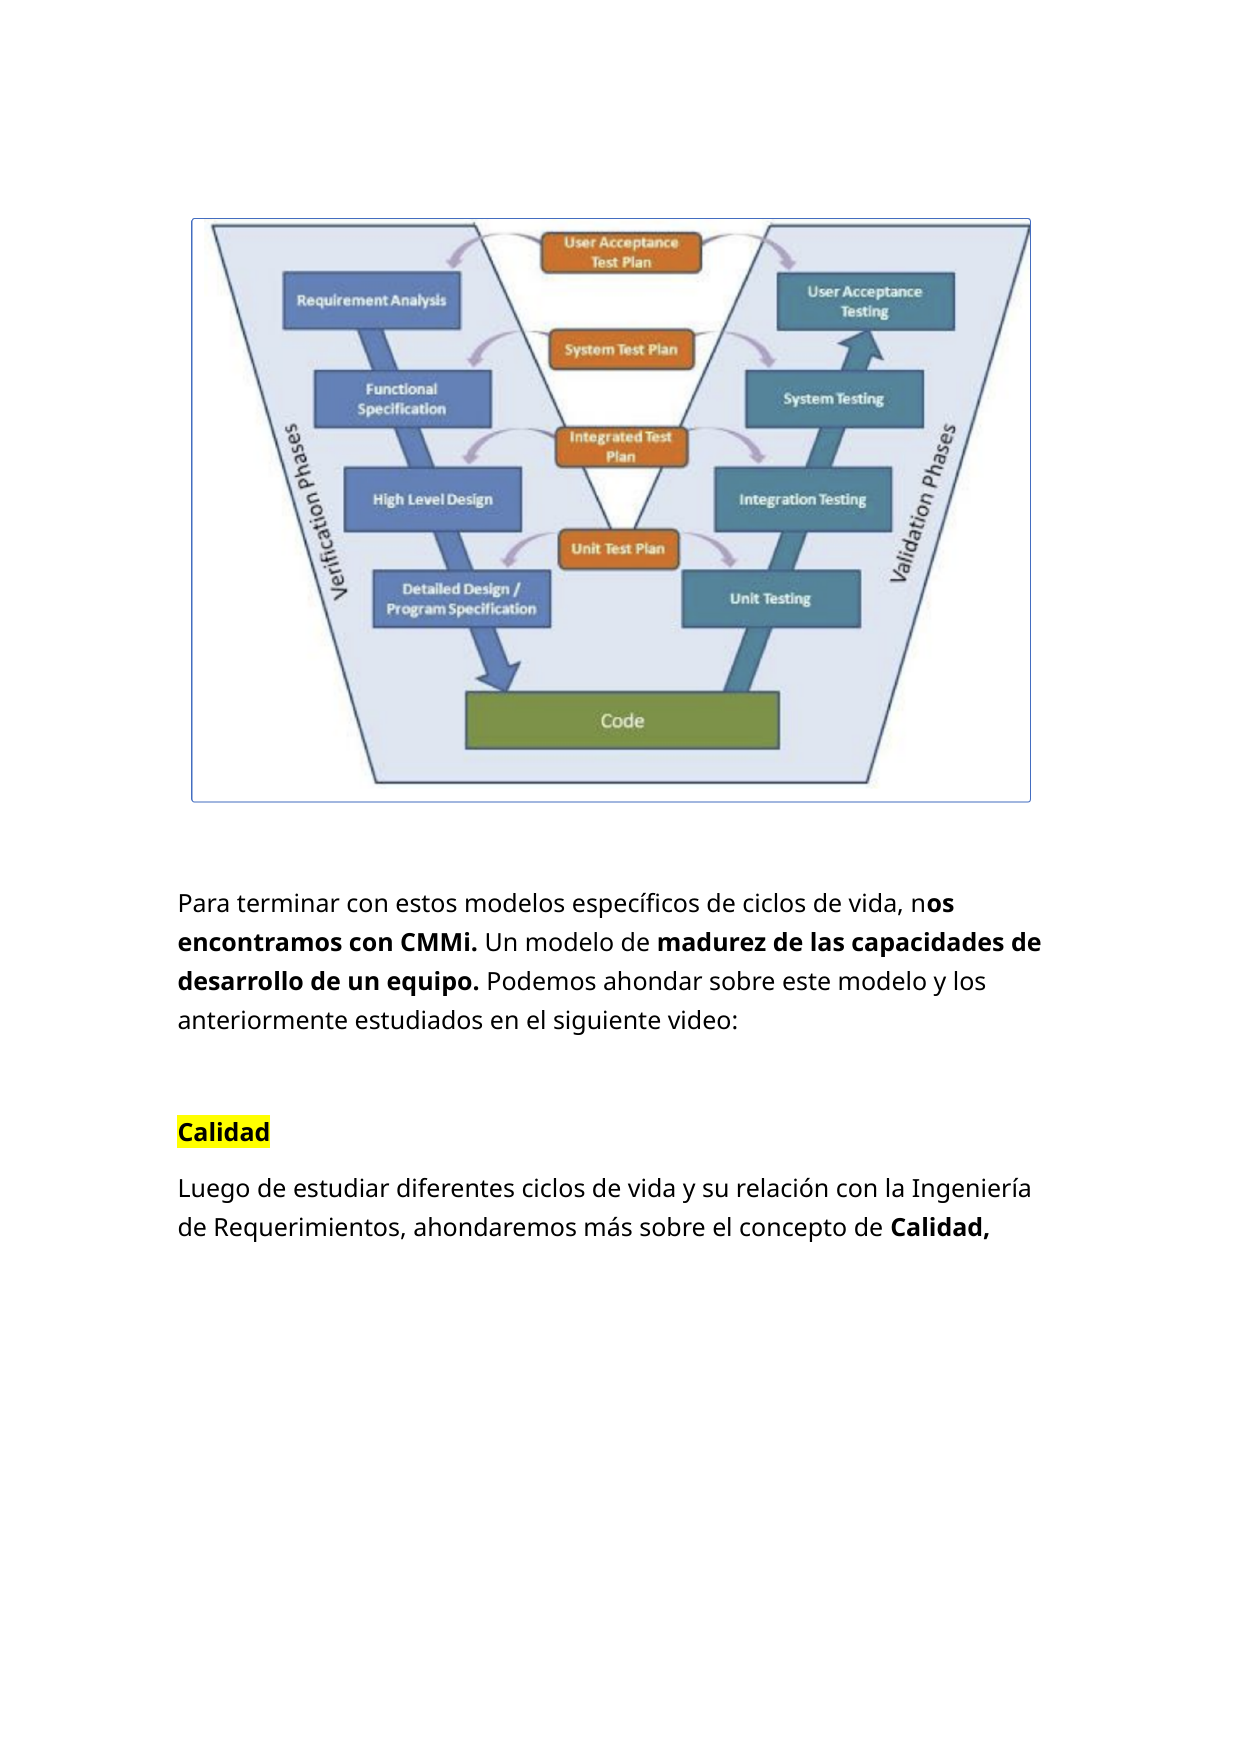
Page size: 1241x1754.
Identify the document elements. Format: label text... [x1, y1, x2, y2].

text Para terminar con estos modelos específicos de ciclos de vida, nos encontramos con CMMi. Un modelo de madurez de las capacidades de desarrollo de un equipo. Podemos ahondar sobre este modelo y los anteriormente estudiados en el siguiente video: [177, 885, 1063, 1037]
text Calidad [177, 1114, 1063, 1148]
picture [177, 203, 1063, 808]
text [177, 1170, 1063, 1243]
